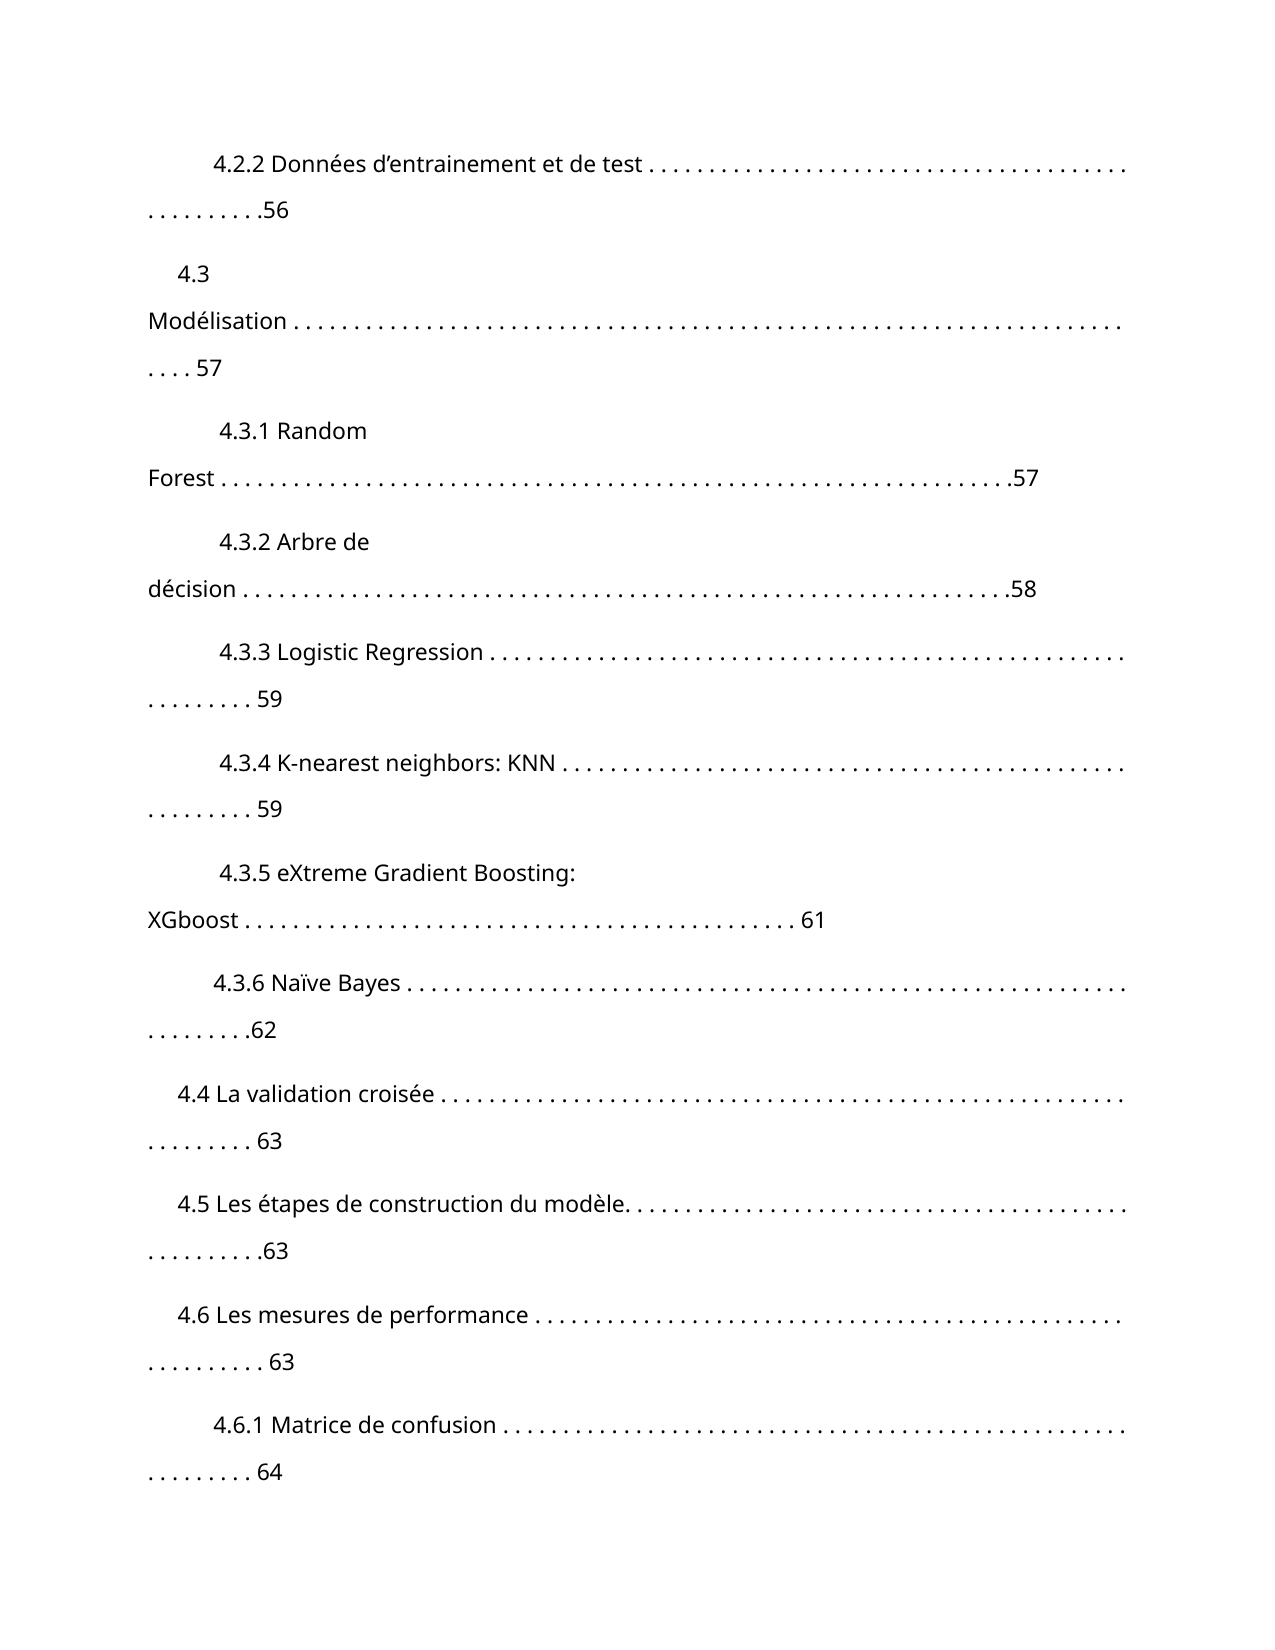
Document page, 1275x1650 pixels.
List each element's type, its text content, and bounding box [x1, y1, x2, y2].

text 4.3.5 eXtreme Gradient Boosting: XGboost . . . . . . . . . . . . . . . . . . . . . . . . . . . . . . . . . . . . . . . . . . . . . . 61 [148, 857, 1127, 935]
text 4.2.2 Données d’entrainement et de test . . . . . . . . . . . . . . . . . . . . . . . . . . . . . . . . . . . . . . . . . . . . . . . . . .56 [148, 148, 1127, 226]
text 4.6.1 Matrice de confusion . . . . . . . . . . . . . . . . . . . . . . . . . . . . . . . . . . . . . . . . . . . . . . . . . . . . . . . . . . . . . 64 [148, 1409, 1127, 1487]
text 4.6 Les mesures de performance . . . . . . . . . . . . . . . . . . . . . . . . . . . . . . . . . . . . . . . . . . . . . . . . . . . . . . . . . . . 63 [148, 1299, 1127, 1377]
text 4.3.2 Arbre de décision . . . . . . . . . . . . . . . . . . . . . . . . . . . . . . . . . . . . . . . . . . . . . . . . . . . . . . . . . . . . . . . .58 [148, 526, 1127, 604]
text 4.3.6 Naïve Bayes . . . . . . . . . . . . . . . . . . . . . . . . . . . . . . . . . . . . . . . . . . . . . . . . . . . . . . . . . . . . . . . . . . . . .62 [148, 967, 1127, 1046]
text 4.4 La validation croisée . . . . . . . . . . . . . . . . . . . . . . . . . . . . . . . . . . . . . . . . . . . . . . . . . . . . . . . . . . . . . . . . . . 63 [148, 1078, 1127, 1156]
text 4.3.3 Logistic Regression . . . . . . . . . . . . . . . . . . . . . . . . . . . . . . . . . . . . . . . . . . . . . . . . . . . . . . . . . . . . . . 59 [148, 636, 1127, 714]
text 4.3 Modélisation . . . . . . . . . . . . . . . . . . . . . . . . . . . . . . . . . . . . . . . . . . . . . . . . . . . . . . . . . . . . . . . . . . . . . . . . . 57 [148, 258, 1127, 383]
text 4.3.4 K-nearest neighbors: KNN . . . . . . . . . . . . . . . . . . . . . . . . . . . . . . . . . . . . . . . . . . . . . . . . . . . . . . . . 59 [148, 747, 1127, 825]
text 4.5 Les étapes de construction du modèle. . . . . . . . . . . . . . . . . . . . . . . . . . . . . . . . . . . . . . . . . . . . . . . . . . . .63 [148, 1188, 1127, 1266]
text 4.3.1 Random Forest . . . . . . . . . . . . . . . . . . . . . . . . . . . . . . . . . . . . . . . . . . . . . . . . . . . . . . . . . . . . . . . . . .57 [148, 415, 1127, 493]
